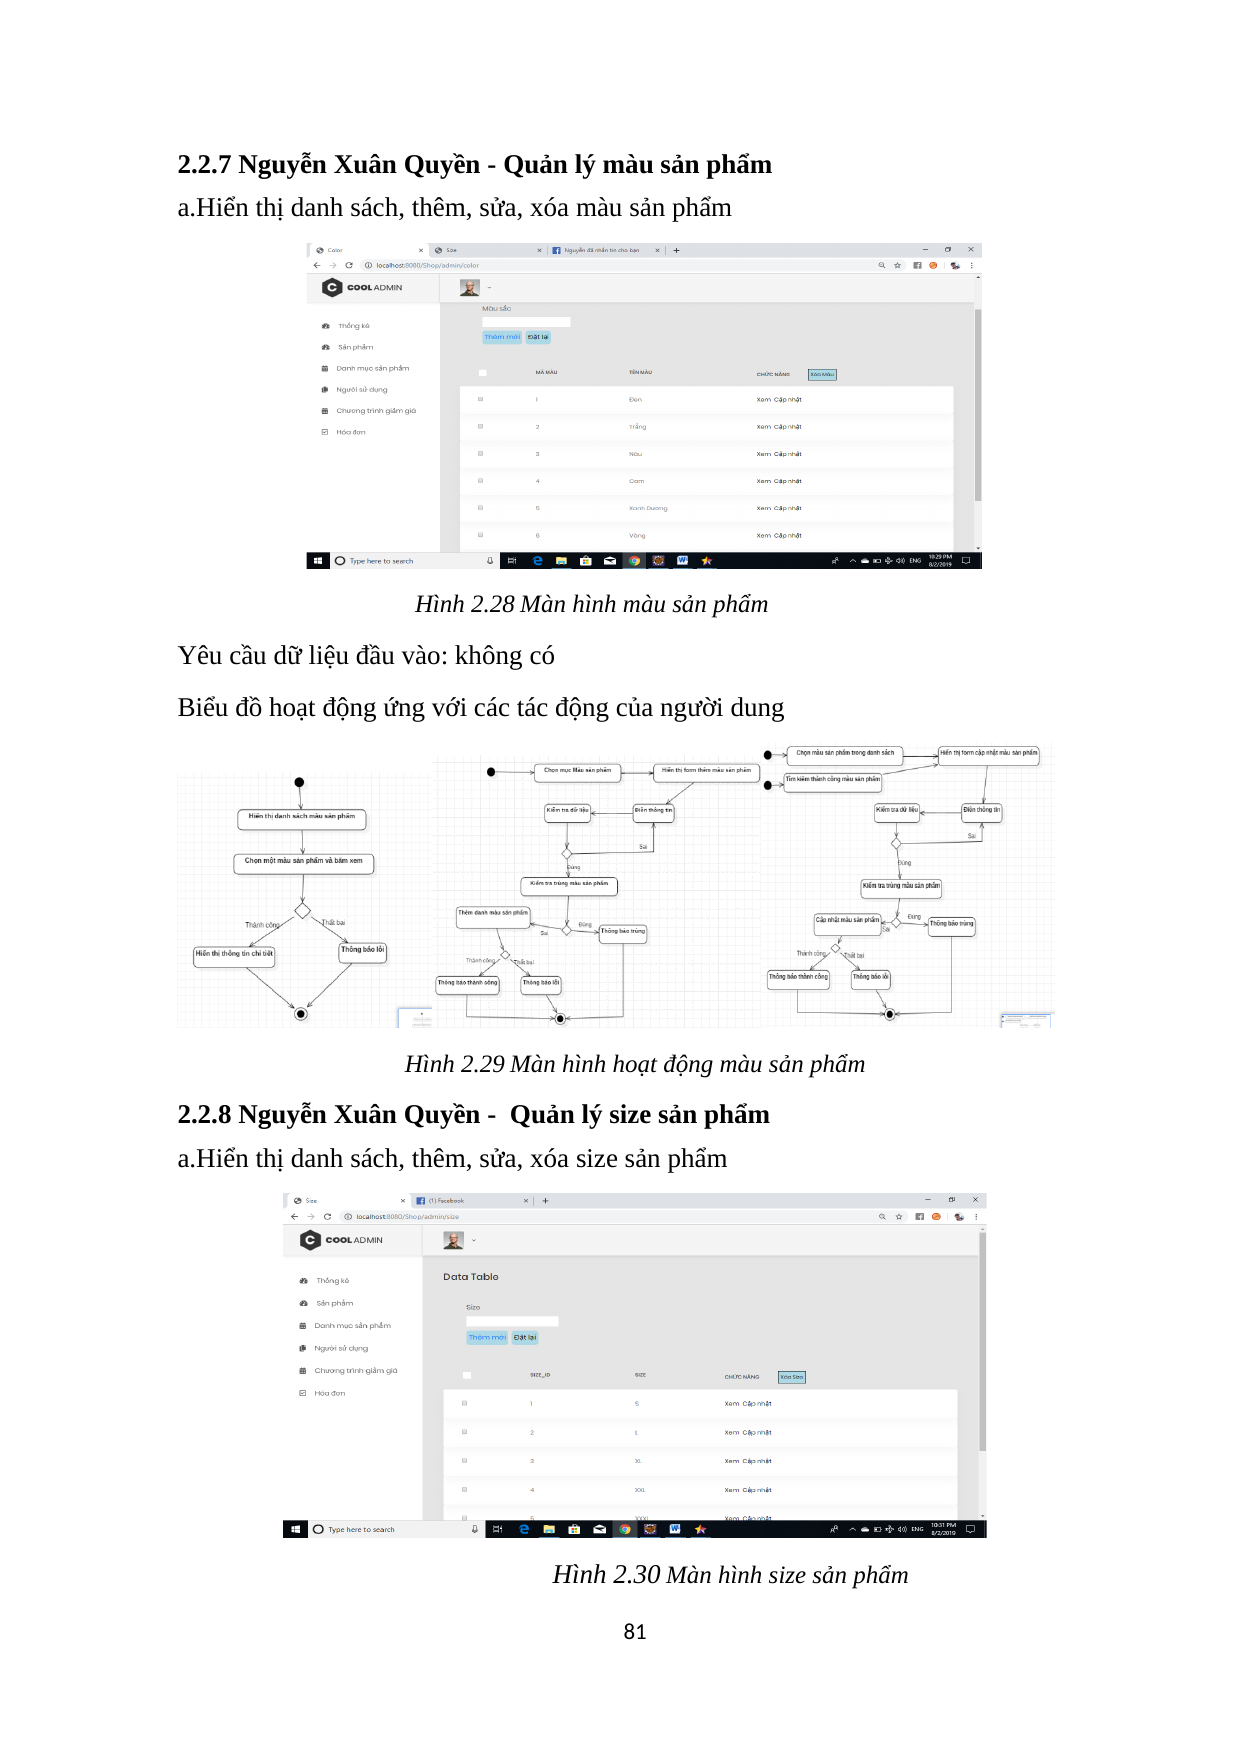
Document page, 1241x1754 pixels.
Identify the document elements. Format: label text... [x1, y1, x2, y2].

picture [306, 243, 982, 569]
text a.Hiển thị danh sách, thêm, sửa, xóa size sản phẩm [177, 1142, 1092, 1173]
subtitle 2.2.7 Nguyễn Xuân Quyền - Quản lý màu sản phẩm [177, 148, 1092, 179]
subtitle 2.2.8 Nguyễn Xuân Quyền - Quản lý size sản phẩm [177, 1098, 1092, 1129]
text Hình 2.30 Màn hình size sản phẩm [177, 1558, 1092, 1590]
text Yêu cầu dữ liệu đầu vào: không có [177, 639, 1092, 670]
picture [177, 742, 1055, 1028]
text Hình 2.28 Màn hình màu sản phẩm [177, 589, 1092, 618]
text a.Hiển thị danh sách, thêm, sửa, xóa màu sản phẩm [177, 191, 1092, 222]
text Hình 2.29 Màn hình hoạt động màu sản phẩm [177, 1049, 1092, 1077]
picture [283, 1193, 987, 1538]
text Biểu đồ hoạt động ứng với các tác động của người dung [177, 691, 1092, 722]
